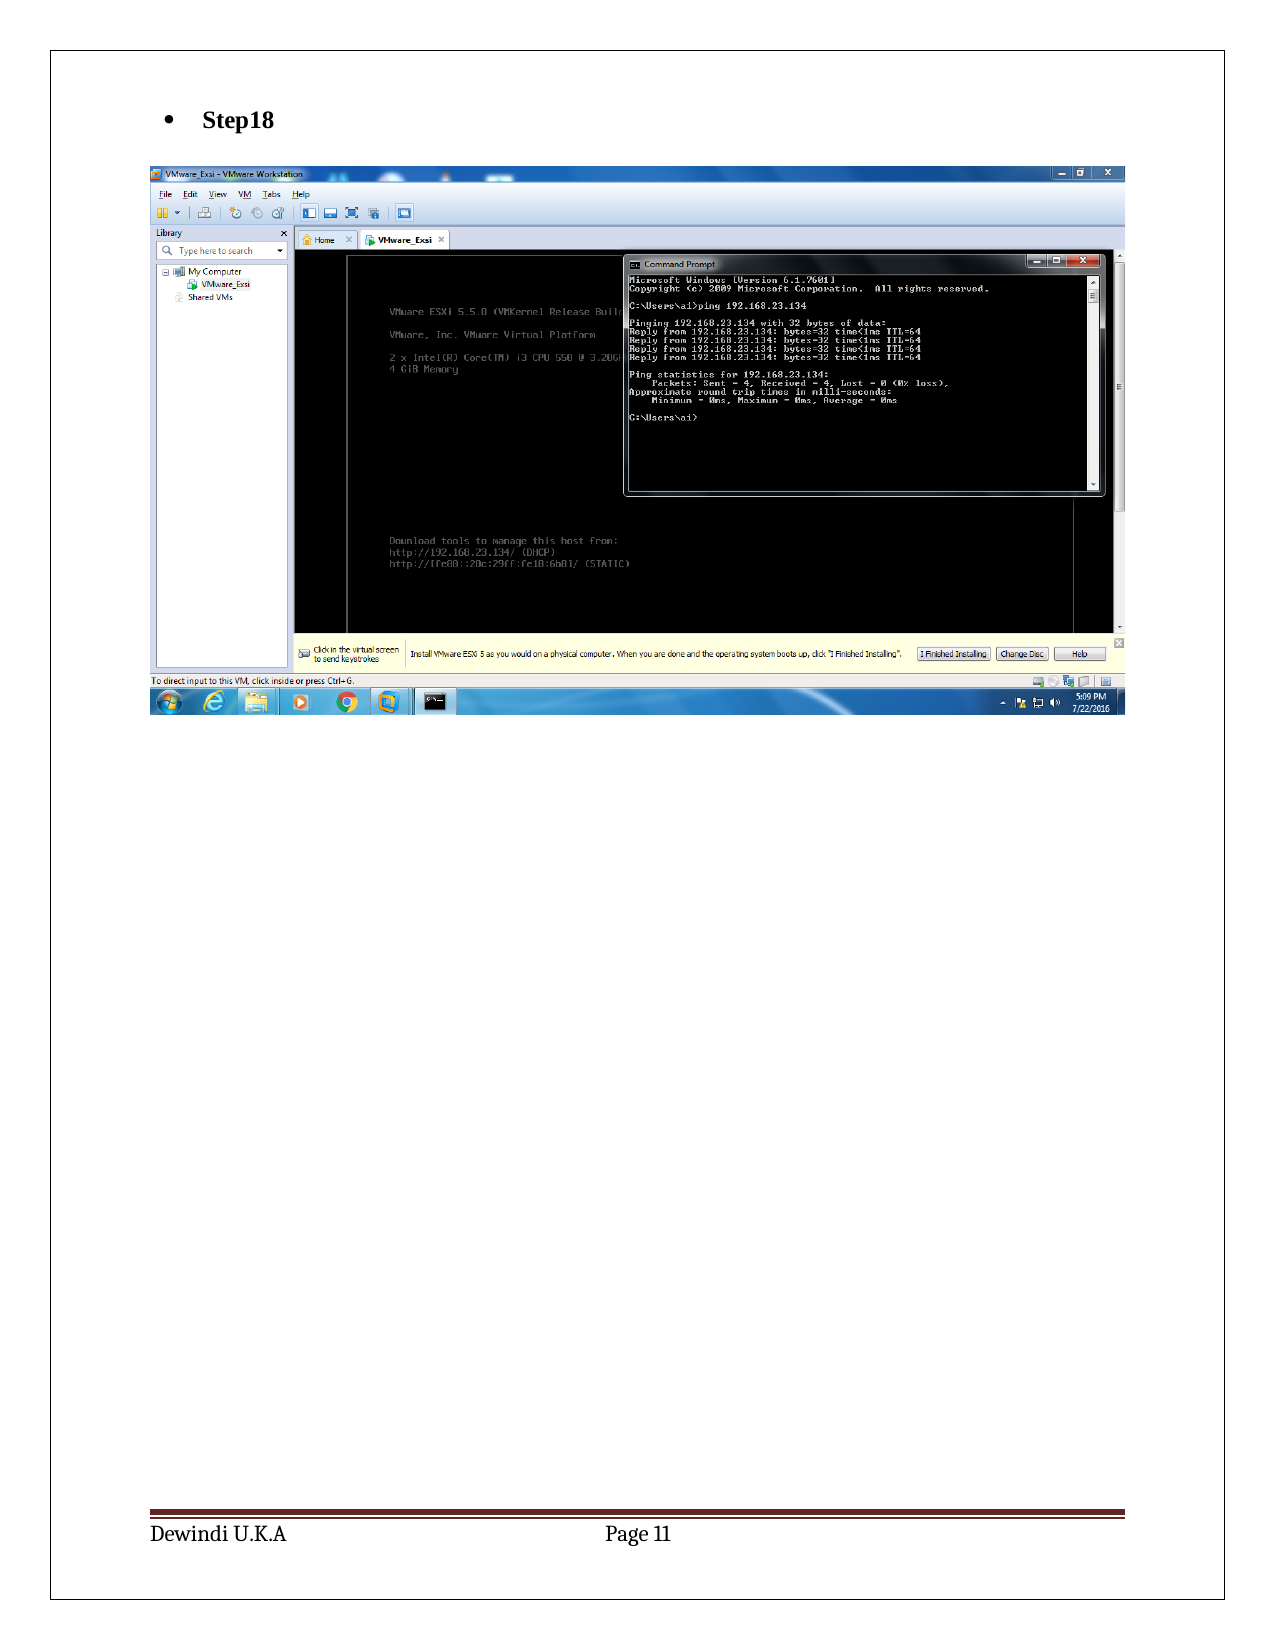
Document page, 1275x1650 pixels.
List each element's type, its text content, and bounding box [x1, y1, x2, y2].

subtitle Step18 [164, 103, 1125, 135]
picture [150, 166, 1125, 715]
